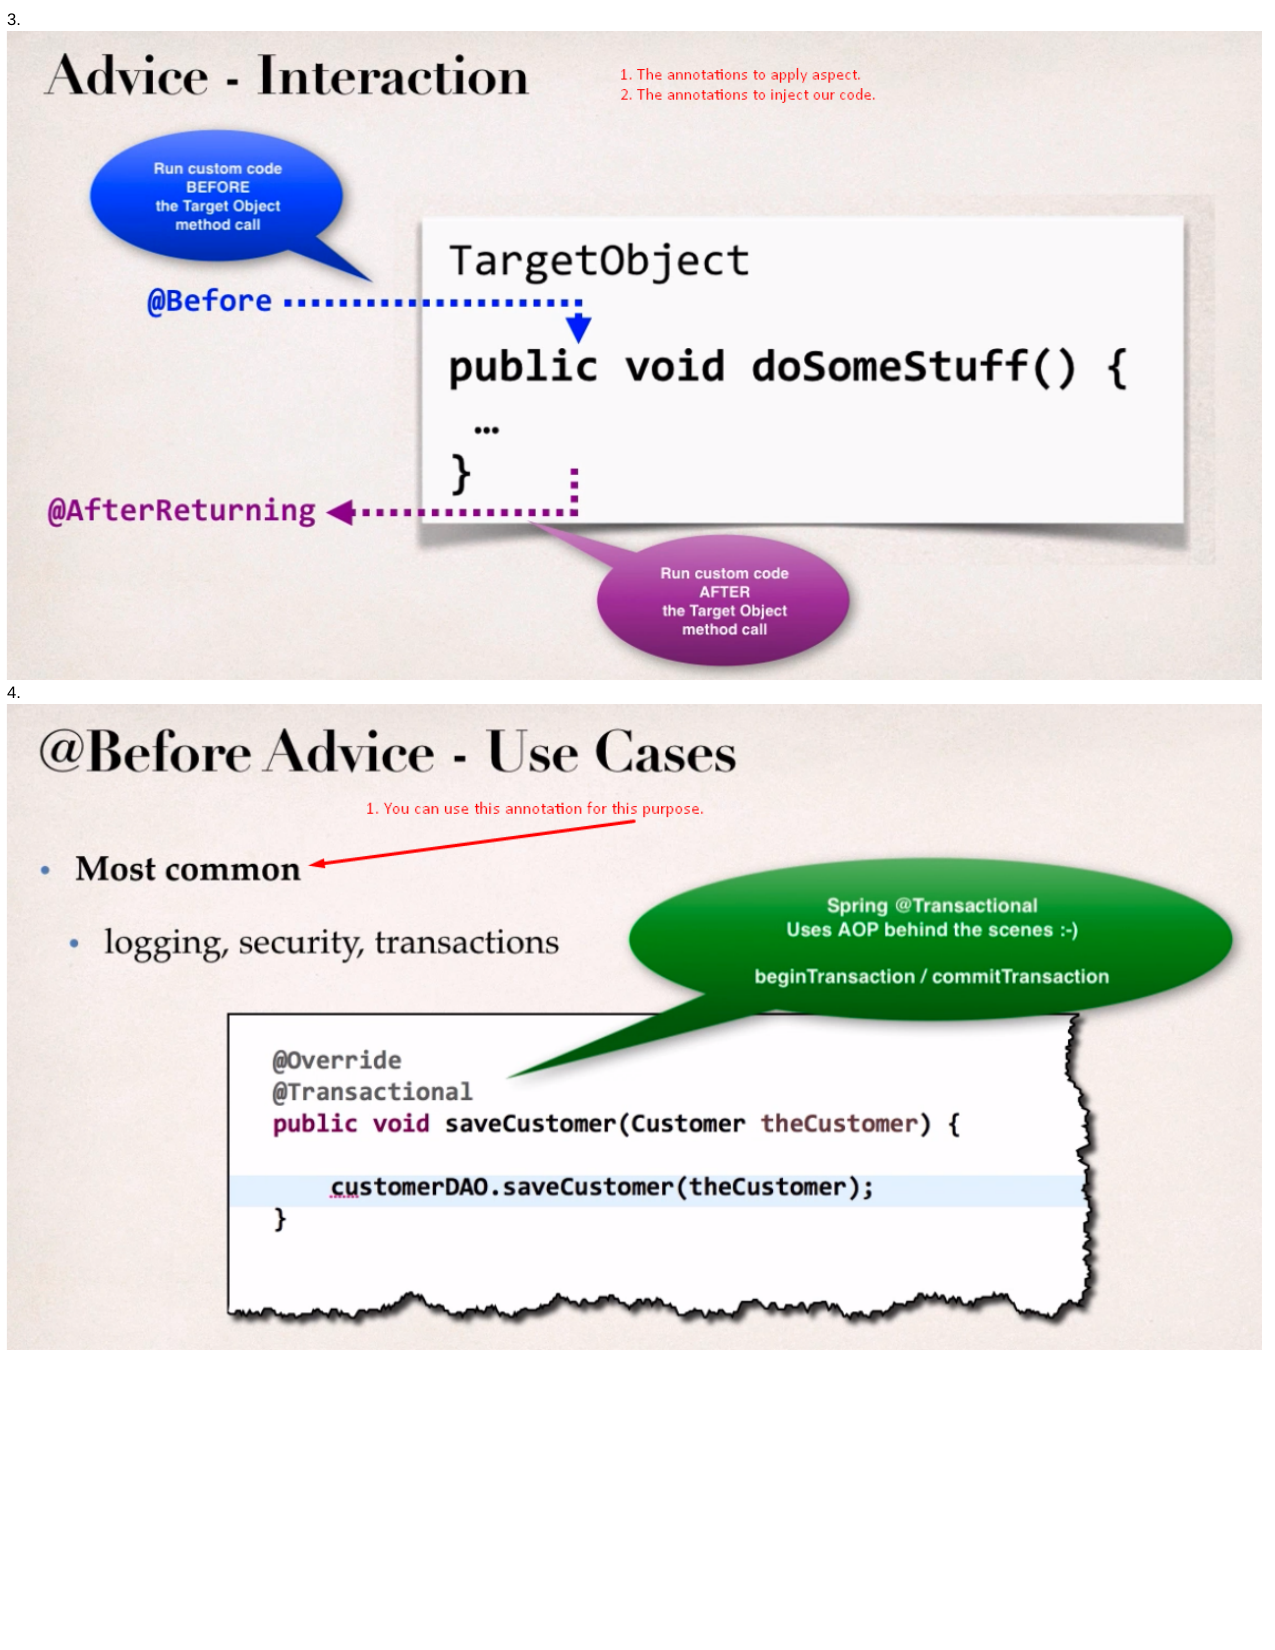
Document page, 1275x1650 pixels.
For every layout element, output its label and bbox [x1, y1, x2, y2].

picture [6, 704, 1262, 1350]
picture [6, 31, 1262, 680]
